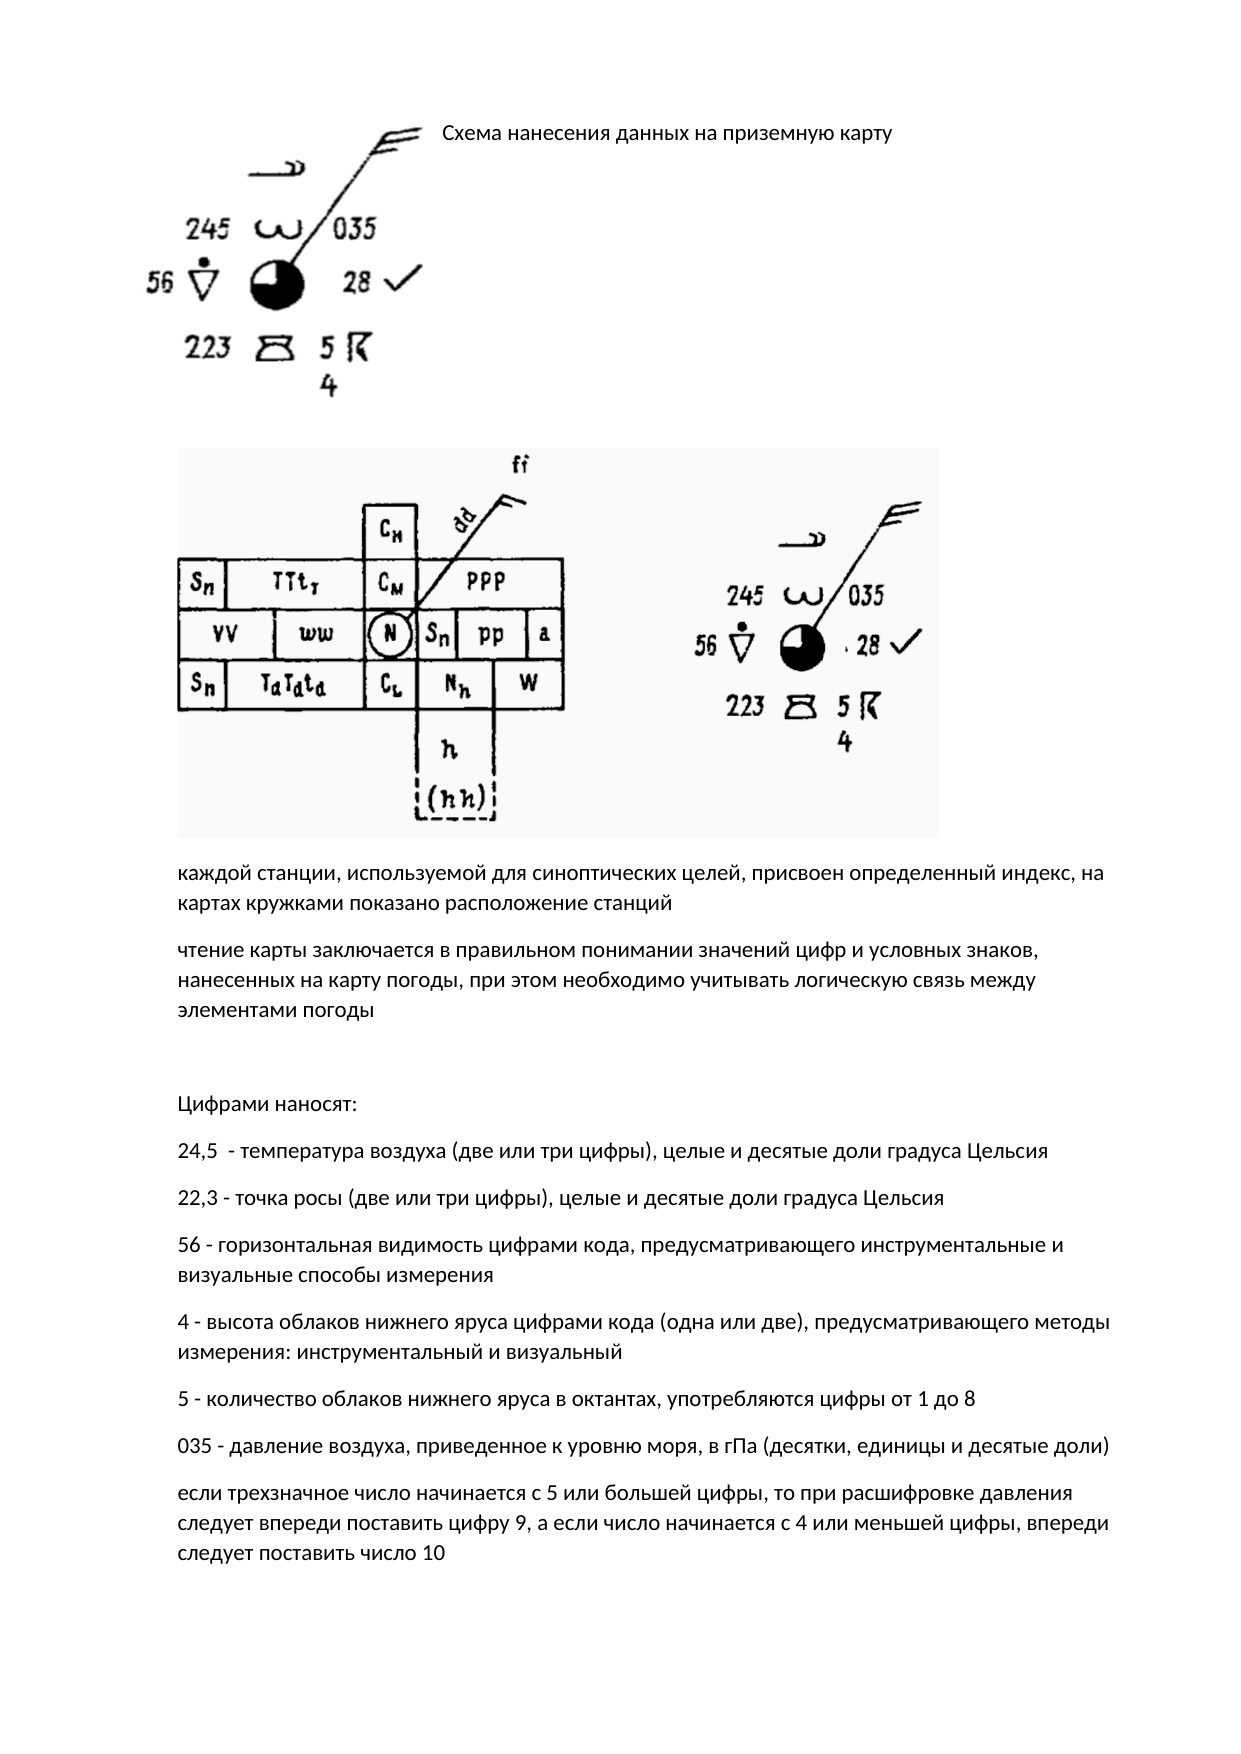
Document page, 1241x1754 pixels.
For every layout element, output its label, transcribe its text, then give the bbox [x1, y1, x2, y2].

text 22,3 - точка росы (две или три цифры), целые и десятые доли градуса Цельсия [177, 1183, 1152, 1211]
picture [177, 448, 940, 839]
text каждой станции, используемой для синоптических целей, присвоен определенный индекс, на картах кружками показано расположение станций [177, 858, 1152, 916]
text если трехзначное число начинается с 5 или большей цифры, то при расшифровке давления следует впереди поставить цифру 9, а если число начинается с 4 или меньшей цифры, впереди следует поставить число 10 [177, 1478, 1152, 1566]
text чтение карты заключается в правильном понимании значений цифр и условных знаков, нанесенных на карту погоды, при этом необходимо учитывать логическую связь между элементами погоды [177, 935, 1152, 1023]
text 56 - горизонтальная видимость цифрами кода, предусматривающего инструментальные и визуальные способы измерения [177, 1230, 1152, 1288]
text Цифрами наносят: [177, 1089, 1152, 1117]
text 4 - высота облаков нижнего яруса цифрами кода (одна или две), предусматривающего методы измерения: инструментальный и визуальный [177, 1307, 1152, 1365]
picture [145, 118, 423, 397]
text 24,5 - температура воздуха (две или три цифры), целые и десятые доли градуса Цельсия [177, 1136, 1152, 1164]
text 5 - количество облаков нижнего яруса в октантах, употребляются цифры от 1 до 8 [177, 1384, 1152, 1412]
text Схема нанесения данных на приземную карту [423, 118, 1152, 146]
text 035 - давление воздуха, приведенное к уровню моря, в гПа (десятки, единицы и десятые доли) [177, 1431, 1152, 1459]
